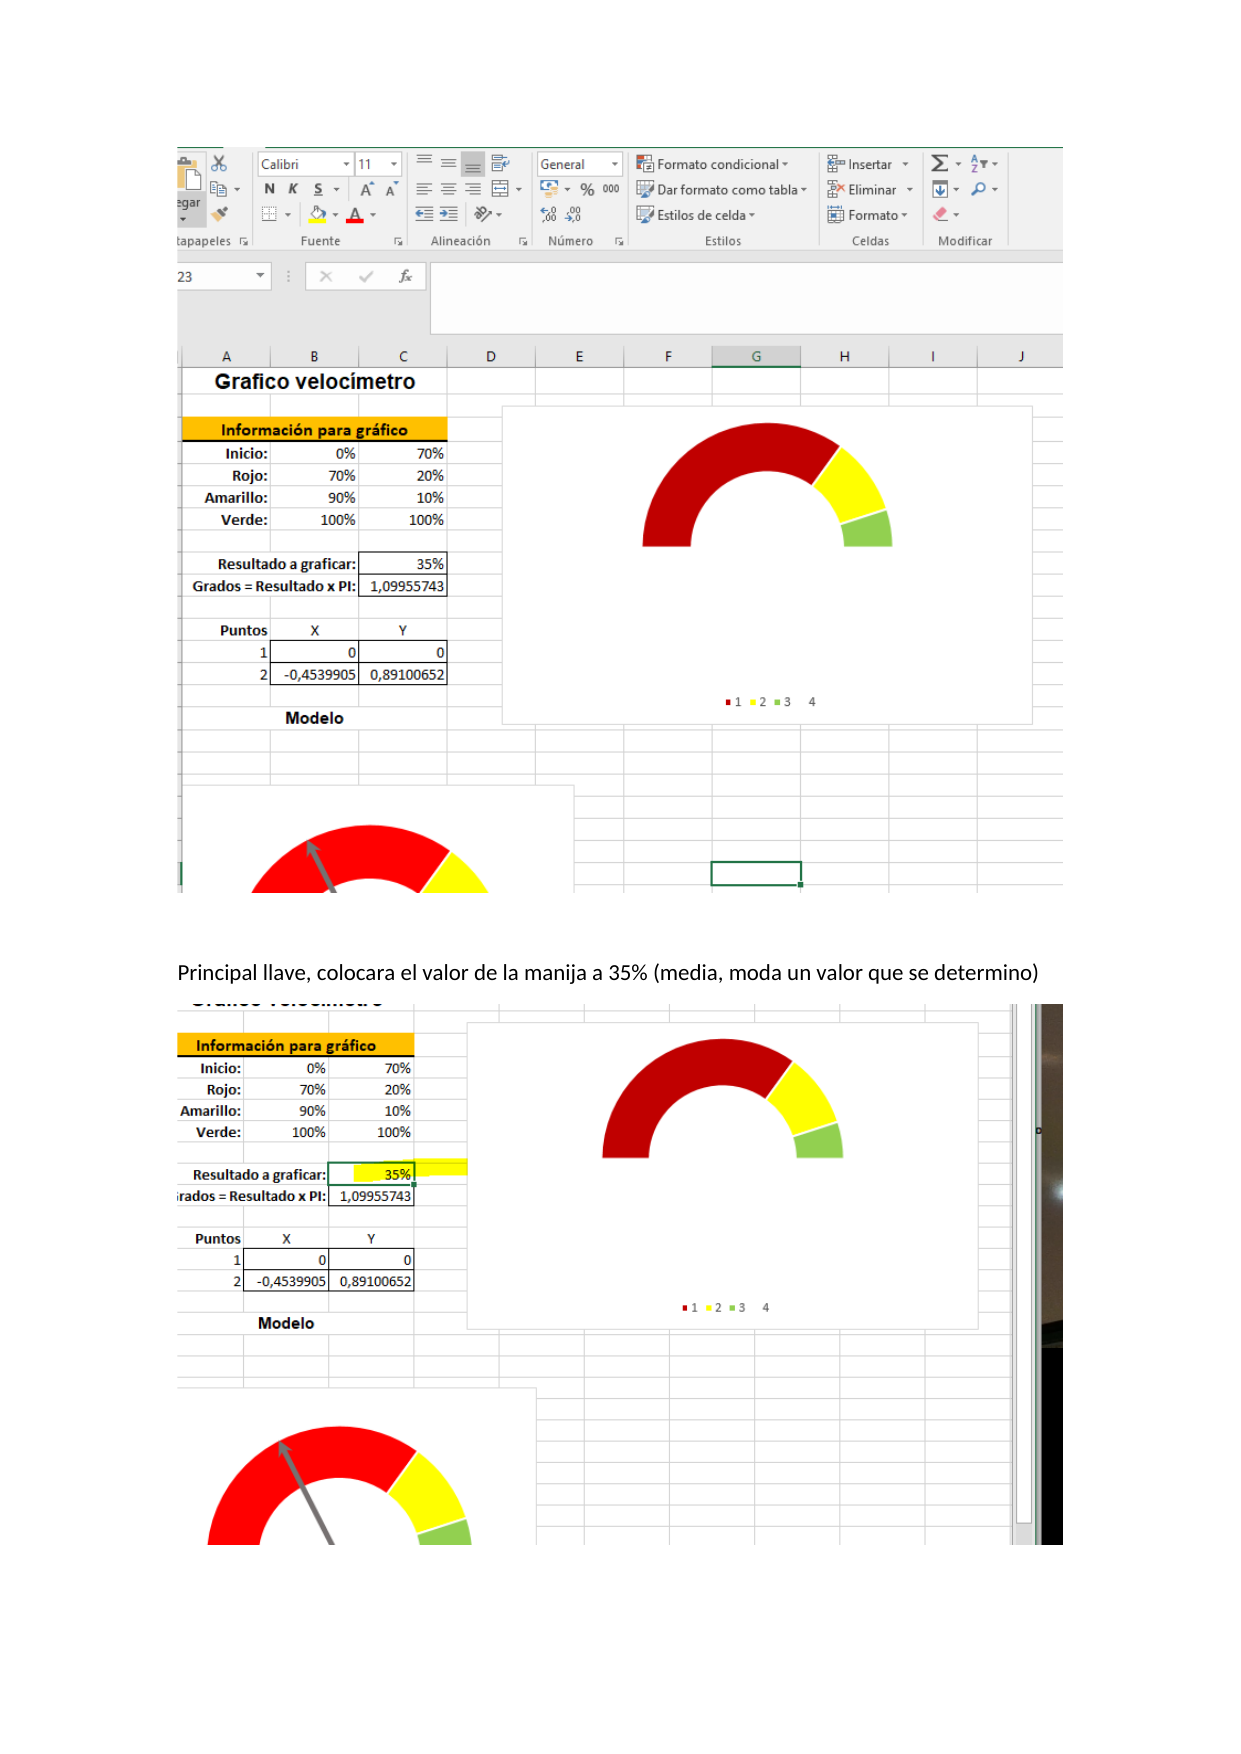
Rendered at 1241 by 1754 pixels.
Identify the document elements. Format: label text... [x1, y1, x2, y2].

picture [177, 147, 1063, 893]
text Principal llave, colocara el valor de la manija a 35% (media, moda un valor que se determino) [177, 958, 1063, 986]
picture [177, 1004, 1063, 1545]
